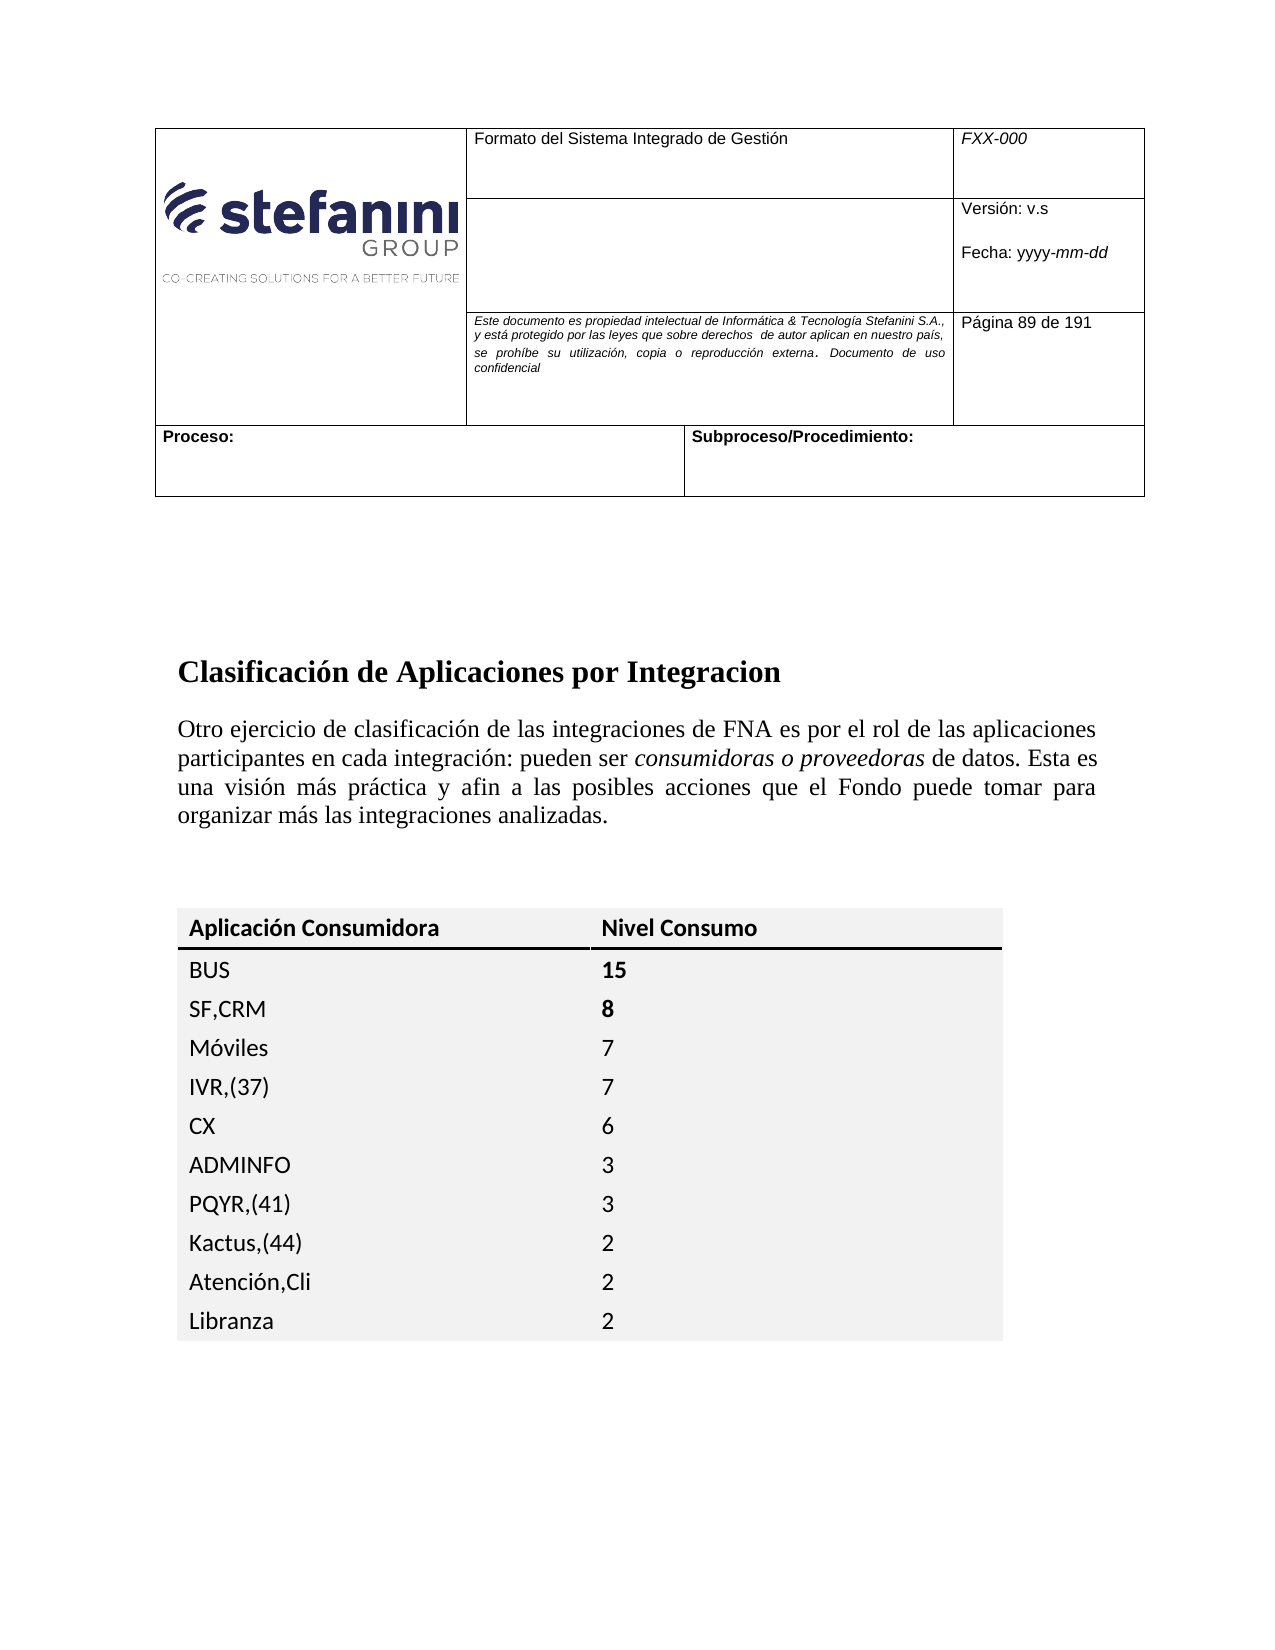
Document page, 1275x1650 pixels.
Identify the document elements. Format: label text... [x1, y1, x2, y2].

table_cell 6 [591, 1106, 1002, 1144]
subtitle Clasificación de Aplicaciones por Integracion [177, 653, 1098, 689]
table_cell 7 [591, 1028, 1002, 1066]
table_header Nivel Consumo [591, 909, 1002, 947]
table_cell Atención,Cli [178, 1263, 590, 1301]
table_cell 2 [591, 1224, 1002, 1261]
table_cell 15 [591, 950, 1002, 988]
table_cell BUS [178, 950, 590, 988]
picture [162, 182, 460, 286]
table_cell Libranza [178, 1302, 590, 1339]
table_header Aplicación Consumidora [178, 909, 590, 947]
table_cell 3 [591, 1184, 1002, 1222]
table_cell PQYR,(41) [178, 1184, 590, 1222]
table_cell 7 [591, 1067, 1002, 1105]
table_cell CX [178, 1106, 590, 1144]
table_cell Móviles [178, 1028, 590, 1066]
table_cell Kactus,(44) [178, 1224, 590, 1261]
table_cell 2 [591, 1263, 1002, 1301]
table_cell 3 [591, 1145, 1002, 1183]
text Otro ejercicio de clasificación de las integraciones de FNA es por el rol de las aplicaciones participantes en cada integración: pueden ser consumidoras o proveedoras de datos. Esta es una visión más práctica y afin a las posibles acciones que el Fondo puede tomar para organizar más las integraciones analizadas. [177, 714, 1098, 829]
table_cell 2 [591, 1302, 1002, 1339]
table_cell 8 [591, 989, 1002, 1027]
table_cell IVR,(37) [178, 1067, 590, 1105]
table_cell SF,CRM [178, 989, 590, 1027]
table_cell ADMINFO [178, 1145, 590, 1183]
